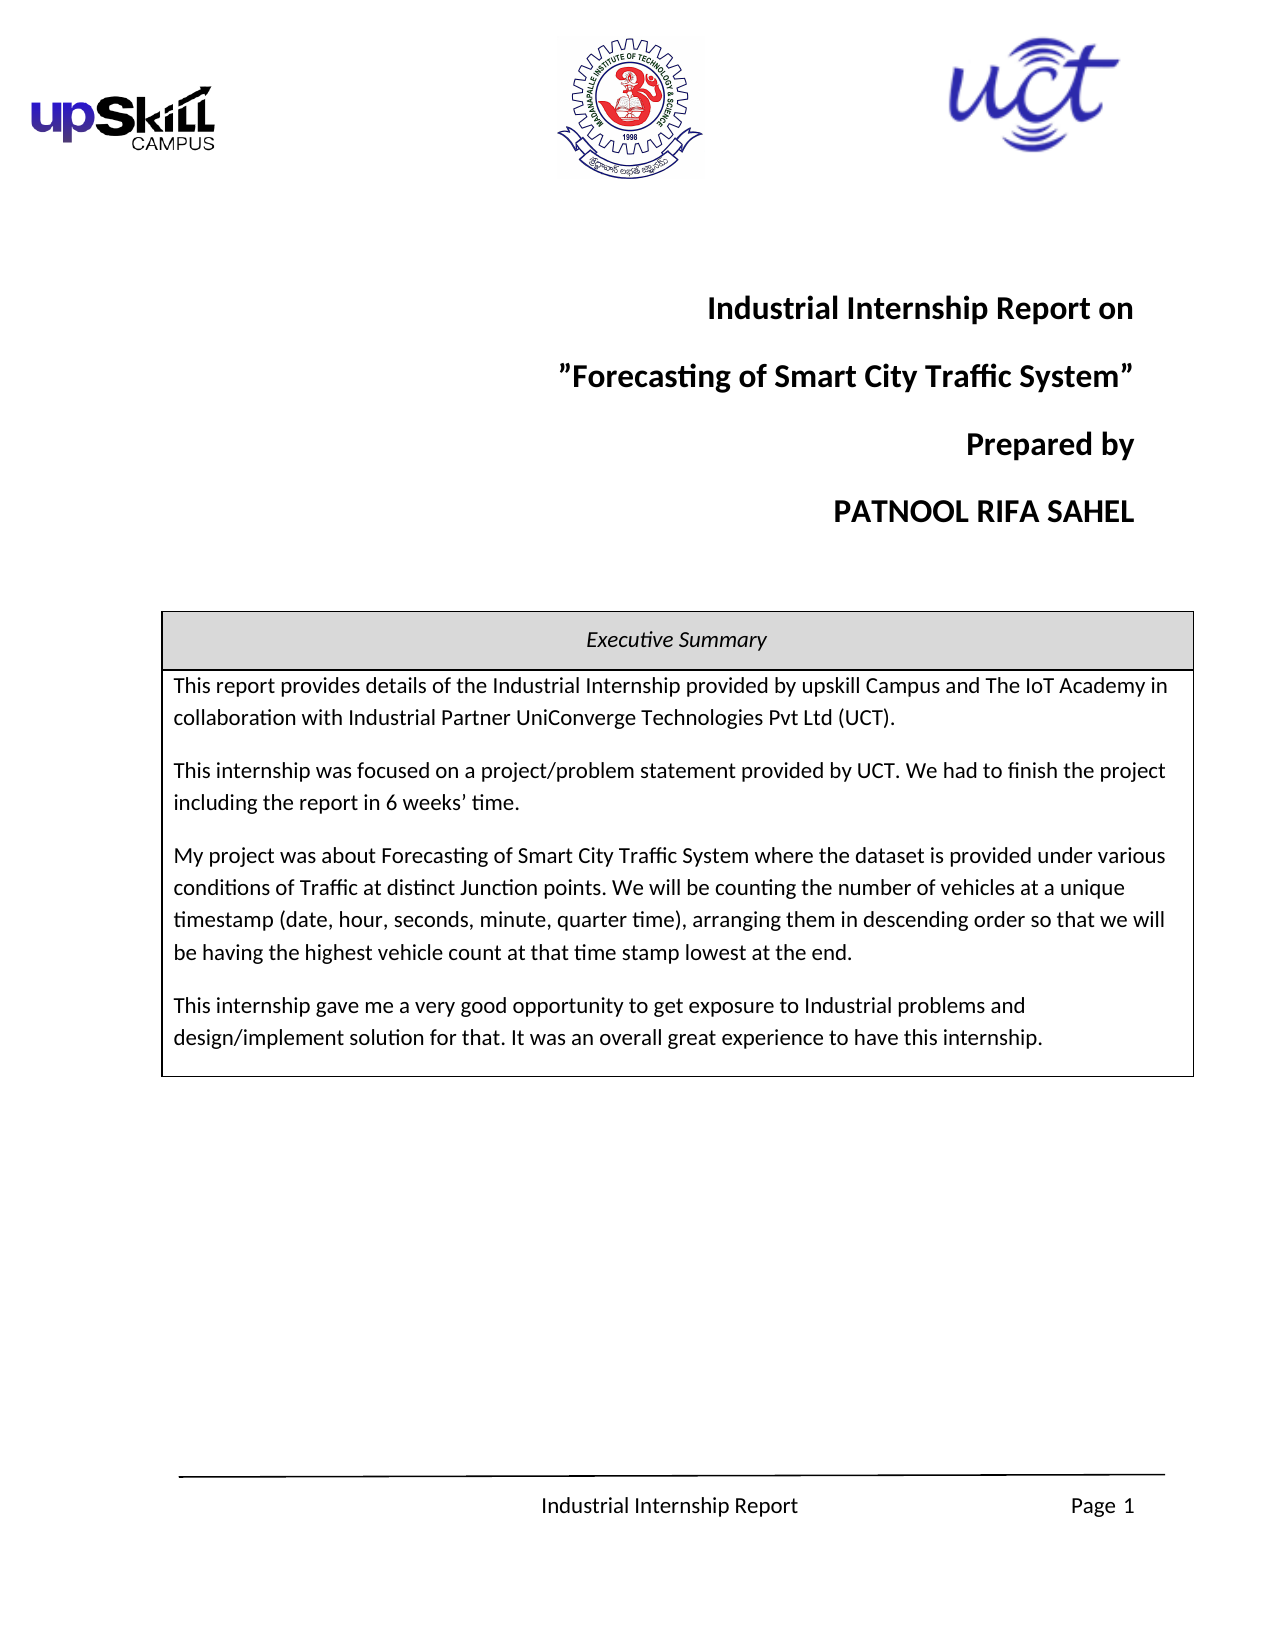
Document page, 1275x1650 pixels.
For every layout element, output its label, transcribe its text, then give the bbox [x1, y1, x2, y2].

text PATNOOL RIFA SAHEL [150, 490, 1134, 531]
text Prepared by [150, 423, 1134, 463]
table_cell This report provides details of the Industrial Internship provided by upskill Campus and The IoT Academy in collaboration with Industrial Partner UniConverge Technologies Pvt Ltd (UCT). This internship was focused on a project/problem statement provided by UCT. We had to finish the project including the report in 6 weeks’ time. My project was about Forecasting of Smart City Traffic System where the dataset is provided under various conditions of Traffic at distinct Junction points. We will be counting the number of vehicles at a unique timestamp (date, hour, seconds, minute, quarter time), arranging them in descending order so that we will be having the highest vehicle count at that time stamp lowest at the end. This internship gave me a very good opportunity to get exposure to Industrial problems and design/implement solution for that. It was an overall great experience to have this internship. [163, 671, 1193, 1076]
text ”Forecasting of Smart City Traffic System” [150, 355, 1134, 396]
picture [0, 73, 246, 154]
text Industrial Internship Report on [150, 287, 1134, 328]
picture [557, 36, 705, 179]
picture [946, 28, 1125, 154]
table_header Executive Summary [163, 612, 1193, 669]
